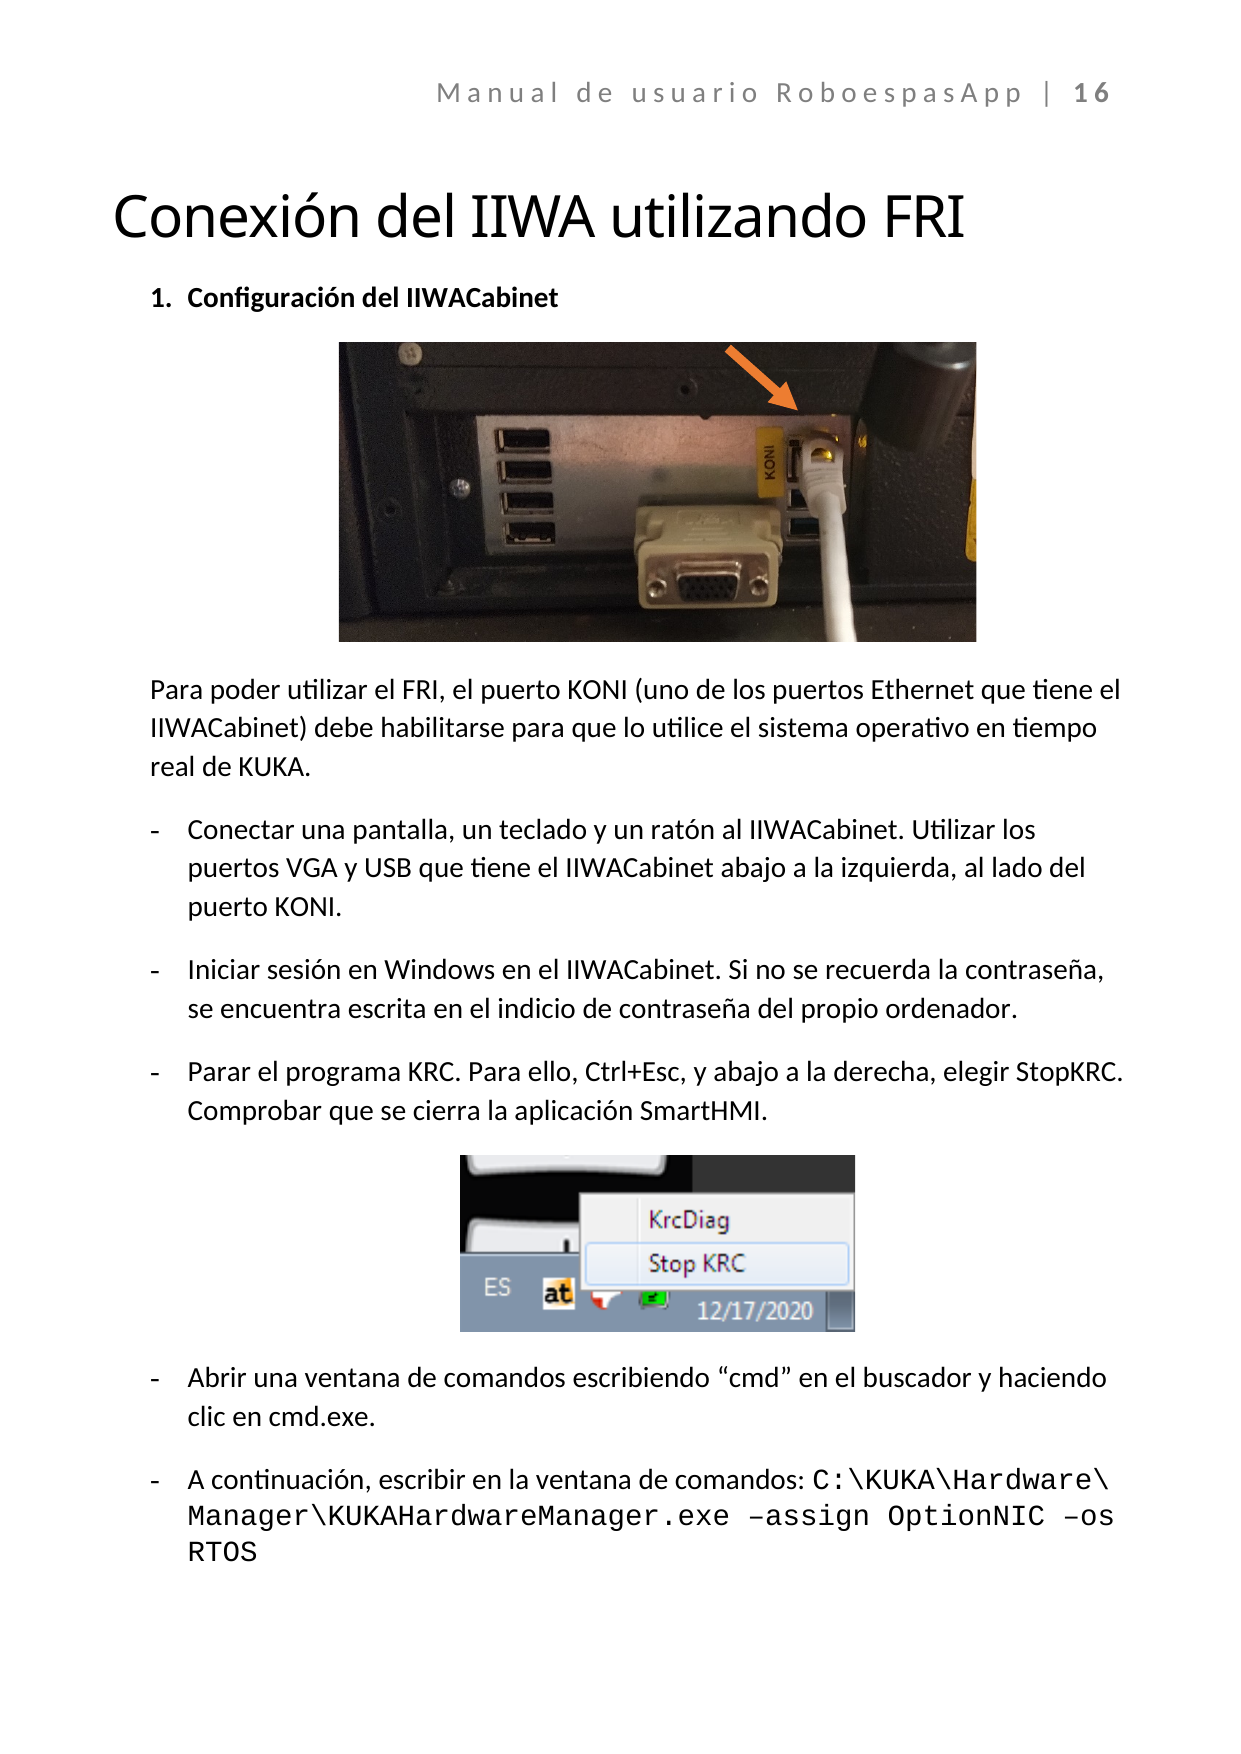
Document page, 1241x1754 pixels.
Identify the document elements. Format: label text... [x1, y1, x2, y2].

list A continuación, escribir en la ventana de comandos: C:\KUKA\Hardware\Manager\KUKAHardwareManager.exe –assign OptionNIC –os RTOS [150, 1461, 1128, 1570]
list Configuración del IIWACabinet [150, 279, 1128, 315]
list Iniciar sesión en Windows en el IIWACabinet. Si no se recuerda la contraseña, se encuentra escrita en el indicio de contraseña del propio ordenador. [150, 951, 1128, 1026]
list Abrir una ventana de comandos escribiendo “cmd” en el buscador y haciendo clic en cmd.exe. [150, 1359, 1128, 1434]
list Parar el programa KRC. Para ello, Ctrl+Esc, y abajo a la derecha, elegir StopKRC. Comprobar que se cierra la aplicación SmartHMI. [150, 1053, 1128, 1127]
picture [338, 342, 977, 642]
title Conexión del IIWA utilizando FRI [112, 175, 1128, 254]
list Conectar una pantalla, un teclado y un ratón al IIWACabinet. Utilizar los puertos VGA y USB que tiene el IIWACabinet abajo a la izquierda, al lado del puerto KONI. [150, 811, 1128, 924]
picture [460, 1155, 855, 1332]
text Para poder utilizar el FRI, el puerto KONI (uno de los puertos Ethernet que tiene el IIWACabinet) debe habilitarse para que lo utilice el sistema operativo en tiempo real de KUKA. [150, 671, 1128, 783]
